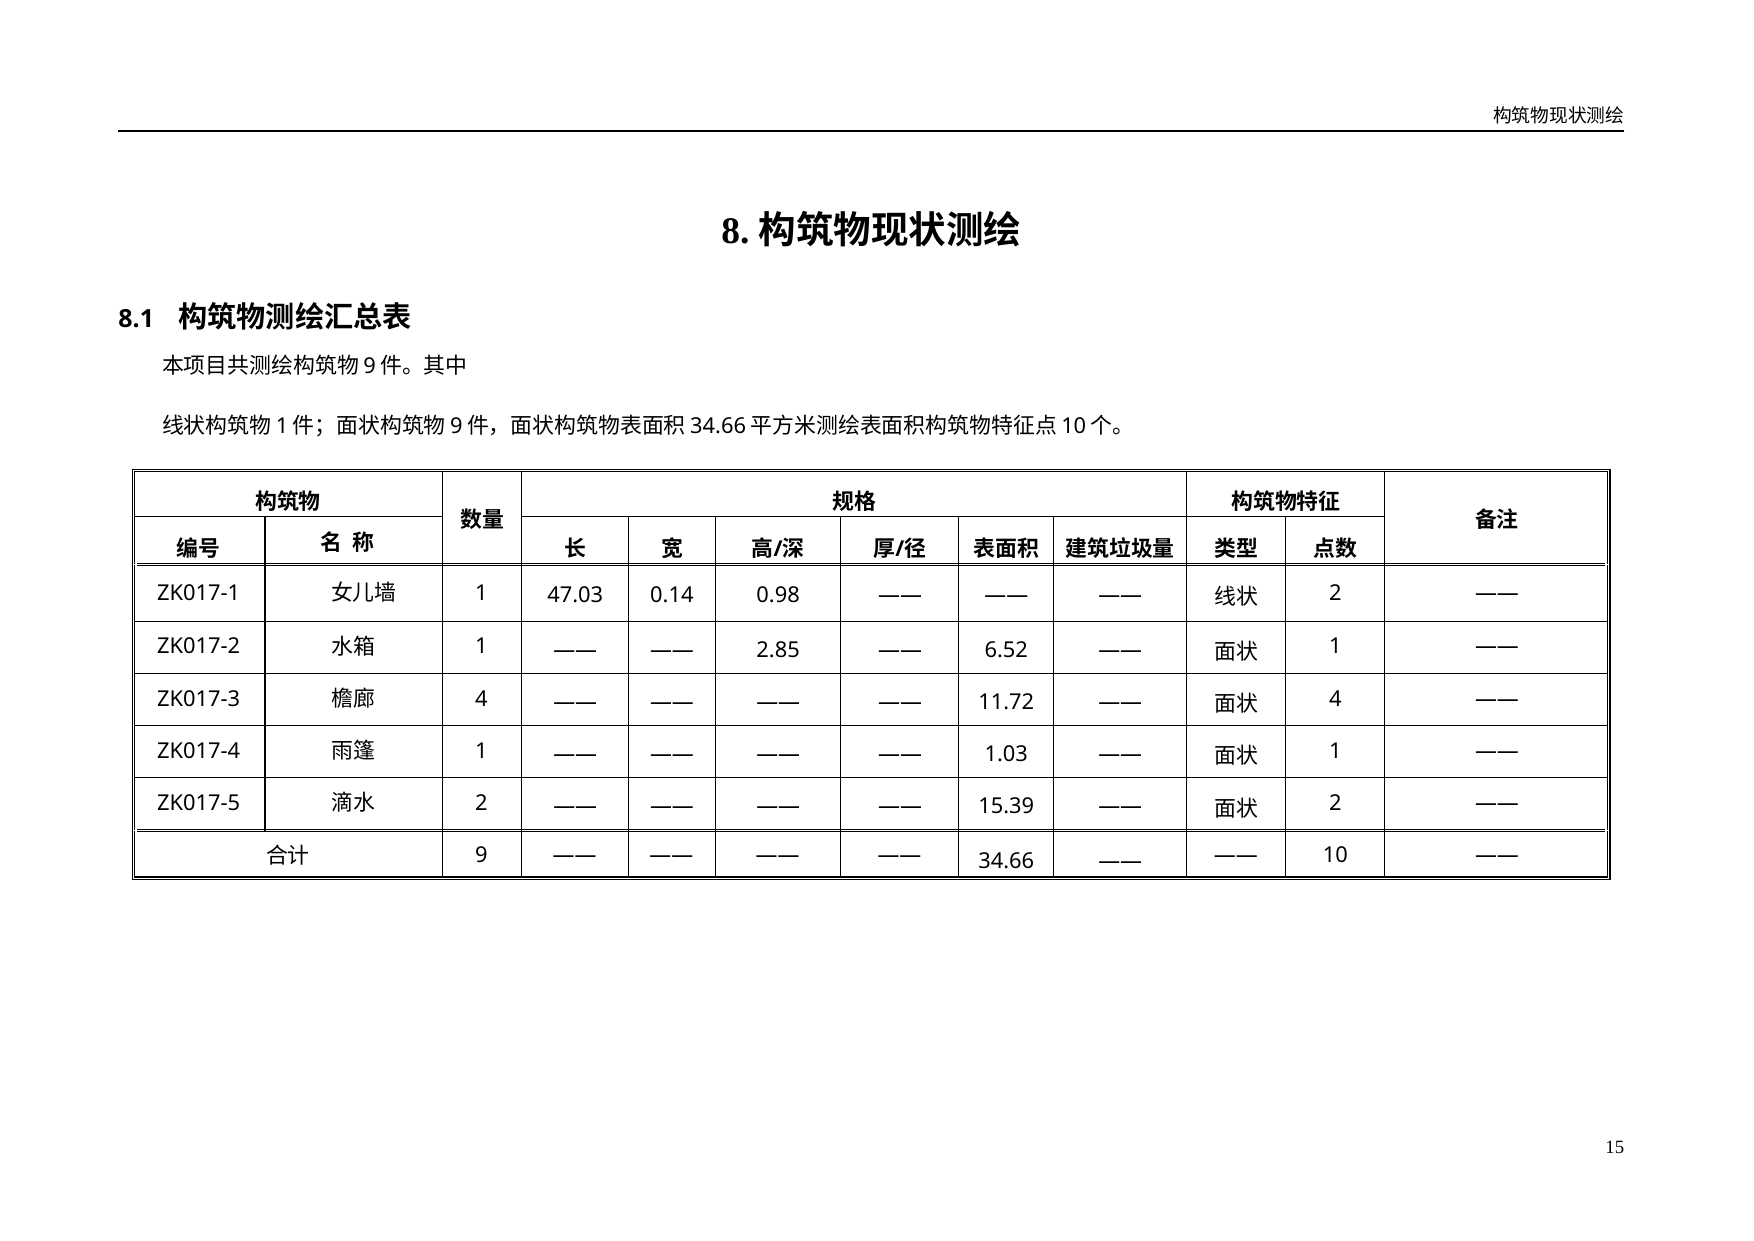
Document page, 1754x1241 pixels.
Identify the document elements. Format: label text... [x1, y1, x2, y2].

table_cell 1 [443, 566, 521, 621]
text 线状构筑物1件；面状构筑物9件，面状构筑物表面积34.66平方米测绘表面积构筑物特征点10个。 [118, 408, 1624, 440]
table_cell —— [522, 726, 628, 777]
table_cell —— [522, 832, 628, 876]
table_cell —— [522, 778, 628, 829]
table_cell 类型 [1187, 517, 1285, 563]
table_cell —— [1385, 829, 1609, 876]
table_cell 6.52 [959, 622, 1053, 673]
table_cell —— [1187, 832, 1285, 876]
table_cell —— [1385, 622, 1607, 673]
table_cell 厚/径 [841, 517, 958, 563]
table_cell —— [1385, 778, 1607, 829]
table_cell 面状 [1187, 674, 1285, 725]
table_cell —— [1054, 726, 1186, 777]
table_cell —— [1054, 566, 1186, 621]
table_cell —— [841, 622, 958, 673]
table_cell 表面积 [959, 517, 1053, 563]
table_cell ZK017-2 [135, 622, 264, 673]
table_cell —— [629, 622, 715, 673]
table_cell —— [1385, 726, 1607, 777]
table_header 规格 [522, 472, 1186, 516]
table_cell 15.39 [959, 778, 1053, 829]
table_cell 长 [522, 517, 628, 563]
table_cell —— [716, 726, 840, 777]
table_cell 编号 [135, 517, 264, 563]
table_header 备注 [1385, 472, 1607, 563]
text 构筑物测绘汇总表 [118, 293, 1624, 336]
table_cell 2 [1286, 566, 1384, 621]
table_cell —— [1054, 832, 1186, 876]
table_cell 4 [1286, 674, 1384, 725]
table_cell 合计 [133, 829, 442, 876]
table_header 构筑物特征 [1187, 472, 1384, 516]
table_cell —— [1054, 778, 1186, 829]
table_cell 2.85 [716, 622, 840, 673]
table_cell 面状 [1187, 726, 1285, 777]
table_cell 1.03 [959, 726, 1053, 777]
table_cell 10 [1286, 832, 1384, 876]
table_cell 0.98 [716, 566, 840, 621]
table_cell —— [629, 778, 715, 829]
subtitle 构筑物现状测绘 [118, 200, 1624, 254]
table_cell ZK017-1 [133, 563, 264, 621]
table_cell —— [841, 674, 958, 725]
table_cell 1 [1286, 726, 1384, 777]
table_cell —— [716, 778, 840, 829]
table_cell 檐廊 [266, 674, 442, 725]
table_cell 9 [443, 832, 521, 876]
table_cell 2 [1286, 778, 1384, 829]
table_cell 高/深 [716, 517, 840, 563]
table_cell —— [629, 674, 715, 725]
table_cell 名 称 [266, 517, 442, 563]
table_cell 线状 [1187, 566, 1285, 621]
table_cell 面状 [1187, 622, 1285, 673]
table_cell 面状 [1187, 778, 1285, 829]
table_cell —— [841, 832, 958, 876]
table_cell 女儿墙 [266, 566, 442, 621]
table_header 构筑物 [135, 472, 442, 516]
table_cell 4 [443, 674, 521, 725]
table_cell ZK017-4 [135, 726, 264, 777]
table_cell 34.66 [959, 832, 1053, 876]
table_cell 2 [443, 778, 521, 829]
table_cell —— [629, 726, 715, 777]
table_cell —— [841, 778, 958, 829]
table_cell —— [716, 832, 840, 876]
table_cell 点数 [1286, 517, 1384, 563]
table_cell —— [841, 566, 958, 621]
table_cell —— [1385, 674, 1607, 725]
table_cell ZK017-3 [135, 674, 264, 725]
table_cell —— [959, 566, 1053, 621]
table_cell 建筑垃圾量 [1054, 517, 1186, 563]
table_cell —— [841, 726, 958, 777]
table_cell —— [522, 674, 628, 725]
table_cell —— [522, 622, 628, 673]
table_cell 宽 [629, 517, 715, 563]
table_cell 雨篷 [266, 726, 442, 777]
table_cell 11.72 [959, 674, 1053, 725]
table_cell 水箱 [266, 622, 442, 673]
table_cell 1 [1286, 622, 1384, 673]
table_cell 滴水 [266, 778, 442, 829]
table_cell —— [1385, 563, 1609, 621]
table_cell ZK017-5 [135, 778, 264, 829]
table_cell —— [1054, 622, 1186, 673]
table_cell 47.03 [522, 566, 628, 621]
table_cell 1 [443, 622, 521, 673]
table_cell 1 [443, 726, 521, 777]
table_cell —— [629, 832, 715, 876]
text 本项目共测绘构筑物9件。其中 [118, 348, 1624, 380]
table_header 数量 [443, 472, 521, 563]
table_cell —— [716, 674, 840, 725]
table_cell 0.14 [629, 566, 715, 621]
table_cell —— [1054, 674, 1186, 725]
